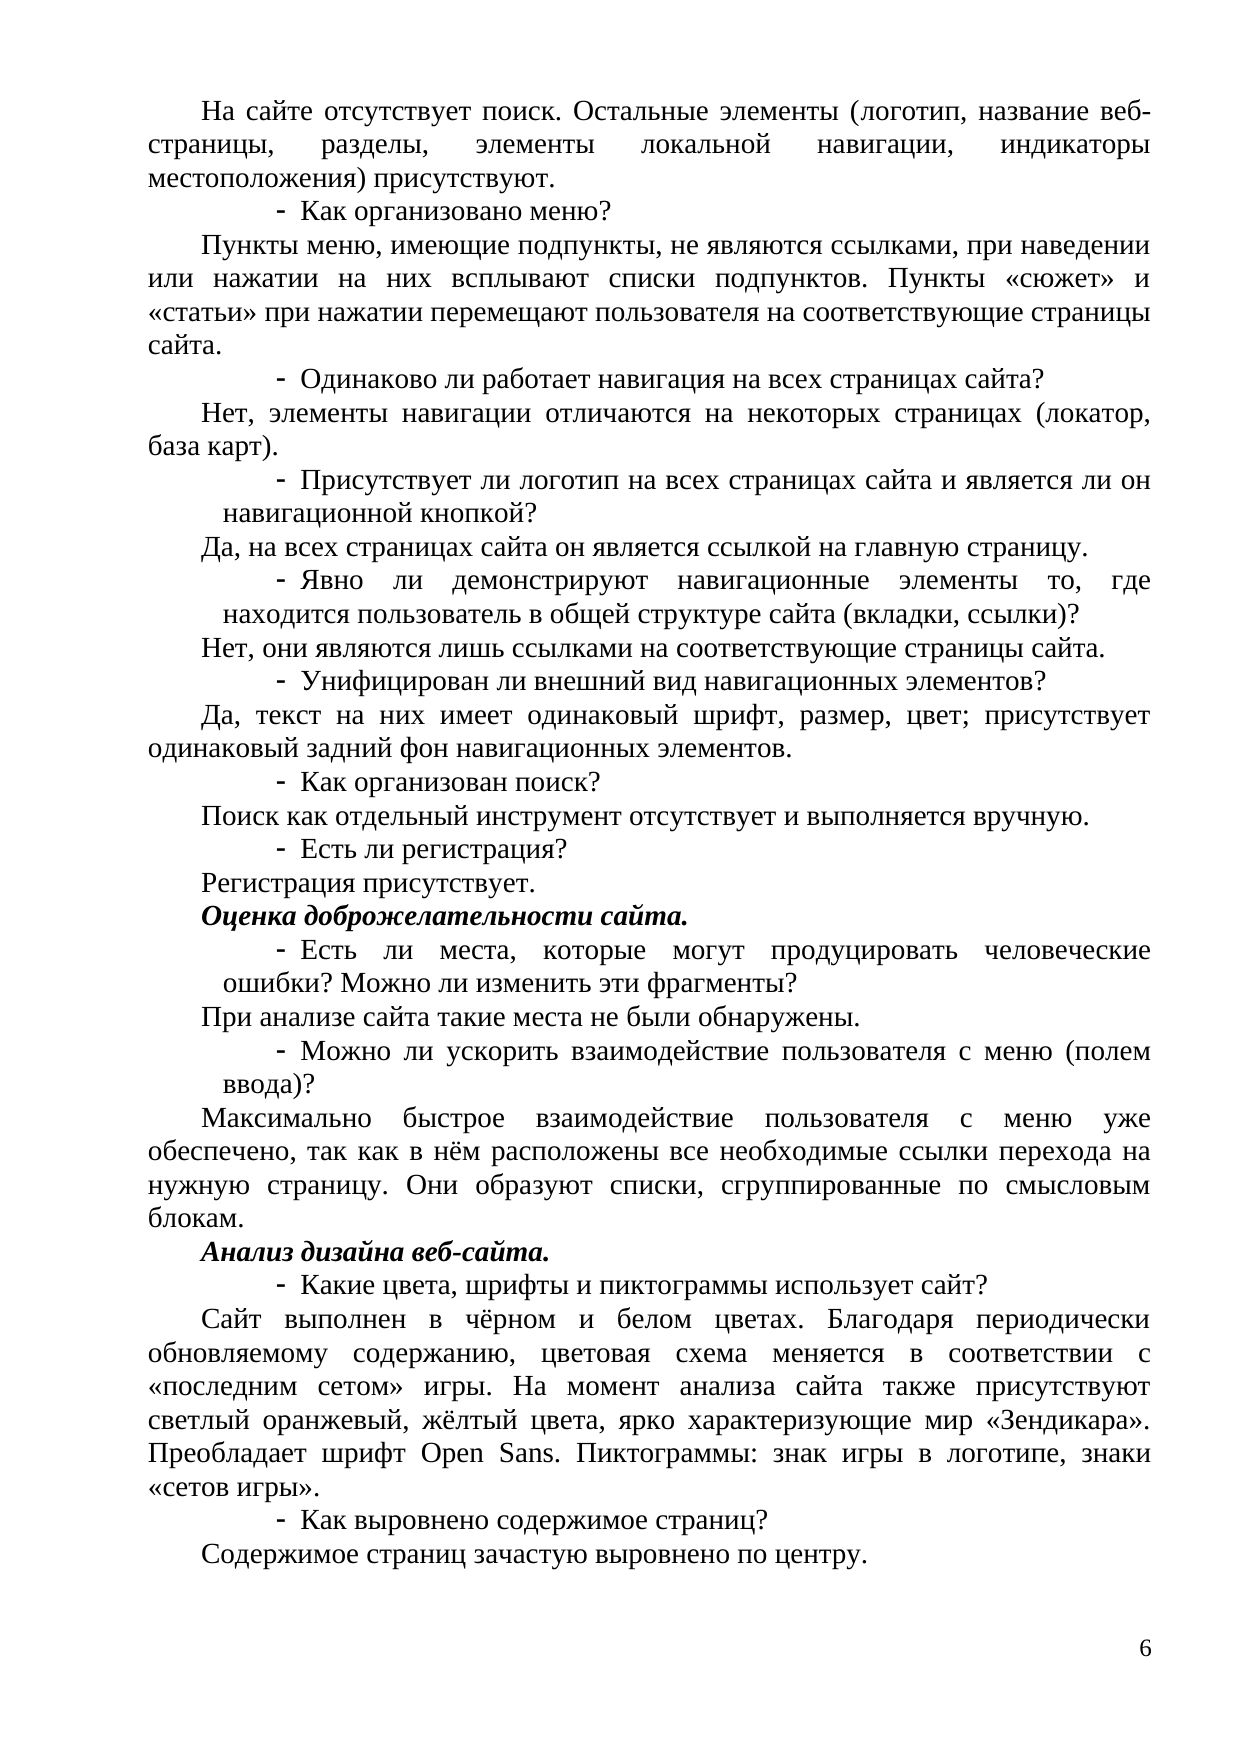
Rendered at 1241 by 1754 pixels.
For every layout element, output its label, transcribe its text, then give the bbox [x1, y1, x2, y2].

text Оценка доброжелательности сайта. [148, 898, 1152, 932]
text При анализе сайта такие места не были обнаружены. [148, 999, 1152, 1033]
list Есть ли регистрация? [223, 831, 1152, 865]
list Явно ли демонстрируют навигационные элементы то, где находится пользователь в общей структуре сайта (вкладки, ссылки)? [223, 562, 1152, 630]
text Максимально быстрое взаимодействие пользователя с меню уже обеспечено, так как в нём расположены все необходимые ссылки перехода на нужную страницу. Они образуют списки, сгруппированные по смысловым блокам. [148, 1100, 1152, 1234]
text Нет, они являются лишь ссылками на соответствующие страницы сайта. [148, 630, 1152, 663]
text Нет, элементы навигации отличаются на некоторых страницах (локатор, база карт). [148, 395, 1152, 462]
text Пункты меню, имеющие подпункты, не являются ссылками, при наведении или нажатии на них всплывают списки подпунктов. Пункты «сюжет» и «статьи» при нажатии перемещают пользователя на соответствующие страницы сайта. [148, 227, 1152, 361]
text Да, текст на них имеет одинаковый шрифт, размер, цвет; присутствует одинаковый задний фон навигационных элементов. [148, 697, 1152, 764]
text Поиск как отдельный инструмент отсутствует и выполняется вручную. [148, 798, 1152, 831]
list Какие цвета, шрифты и пиктограммы использует сайт? [223, 1267, 1152, 1301]
list Как организован поиск? [223, 764, 1152, 798]
text Анализ дизайна веб-сайта. [148, 1234, 1152, 1267]
text Да, на всех страницах сайта он является ссылкой на главную страницу. [148, 529, 1152, 562]
list Как выровнено содержимое страниц? [223, 1502, 1152, 1536]
text На сайте отсутствует поиск. Остальные элементы (логотип, название веб-страницы, разделы, элементы локальной навигации, индикаторы местоположения) присутствуют. [148, 93, 1152, 193]
text Содержимое страниц зачастую выровнено по центру. [148, 1536, 1152, 1569]
list Как организовано меню? [223, 193, 1152, 227]
text Сайт выполнен в чёрном и белом цветах. Благодаря периодически обновляемому содержанию, цветовая схема меняется в соответствии с «последним сетом» игры. На момент анализа сайта также присутствуют светлый оранжевый, жёлтый цвета, ярко характеризующие мир «Зендикара». Преобладает шрифт Open Sans. Пиктограммы: знак игры в логотипе, знаки «сетов игры». [148, 1301, 1152, 1502]
list Унифицирован ли внешний вид навигационных элементов? [223, 663, 1152, 697]
list Присутствует ли логотип на всех страницах сайта и является ли он навигационной кнопкой? [223, 462, 1152, 529]
list Есть ли места, которые могут продуцировать человеческие ошибки? Можно ли изменить эти фрагменты? [223, 932, 1152, 999]
text Регистрация присутствует. [148, 865, 1152, 898]
list Одинаково ли работает навигация на всех страницах сайта? [223, 361, 1152, 395]
list Можно ли ускорить взаимодействие пользователя с меню (полем ввода)? [223, 1033, 1152, 1100]
